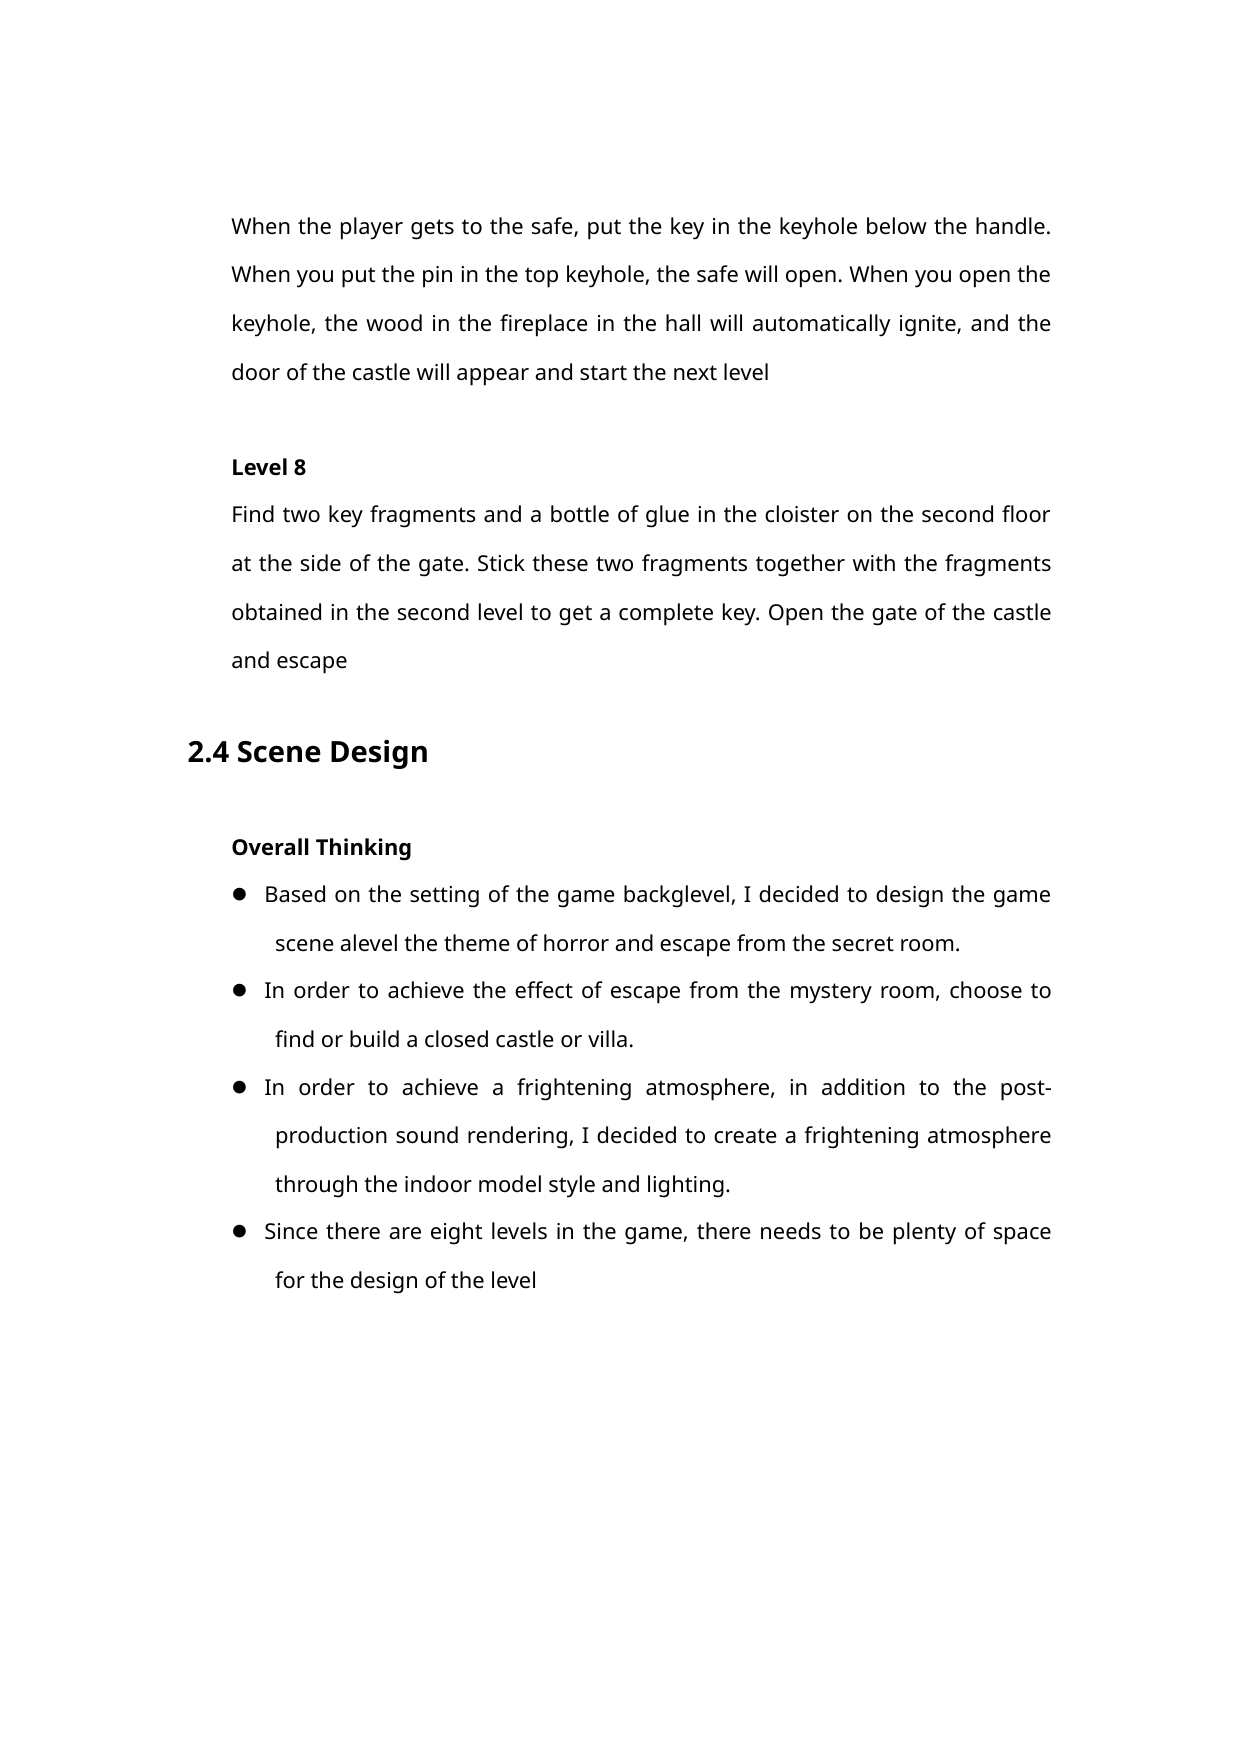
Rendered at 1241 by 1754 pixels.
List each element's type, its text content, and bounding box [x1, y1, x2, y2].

text Overall Thinking [231, 830, 1053, 863]
list Based on the setting of the game backglevel, I decided to design the game scene alevel the theme of horror and escape from the secret room. [231, 878, 1053, 959]
list Since there are eight levels in the game, there needs to be plenty of space for the design of the level [231, 1215, 1053, 1296]
text Level 8 [231, 450, 1053, 483]
list In order to achieve the effect of escape from the mystery room, choose to find or build a closed castle or villa. [231, 974, 1053, 1055]
subtitle 2.4 Scene Design [187, 718, 1053, 783]
list In order to achieve a frightening atmosphere, in addition to the post-production sound rendering, I decided to create a frightening atmosphere through the indoor model style and lighting. [231, 1070, 1053, 1200]
text Find two key fragments and a bottle of glue in the cloister on the second floor at the side of the gate. Stick these two fragments together with the fragments obtained in the second level to get a complete key. Open the gate of the castle and escape [231, 498, 1053, 677]
text When the player gets to the safe, put the key in the keyhole below the handle. When you put the pin in the top keyhole, the safe will open. When you open the keyhole, the wood in the fireplace in the hall will automatically ignite, and the door of the castle will appear and start the next level [231, 209, 1053, 388]
